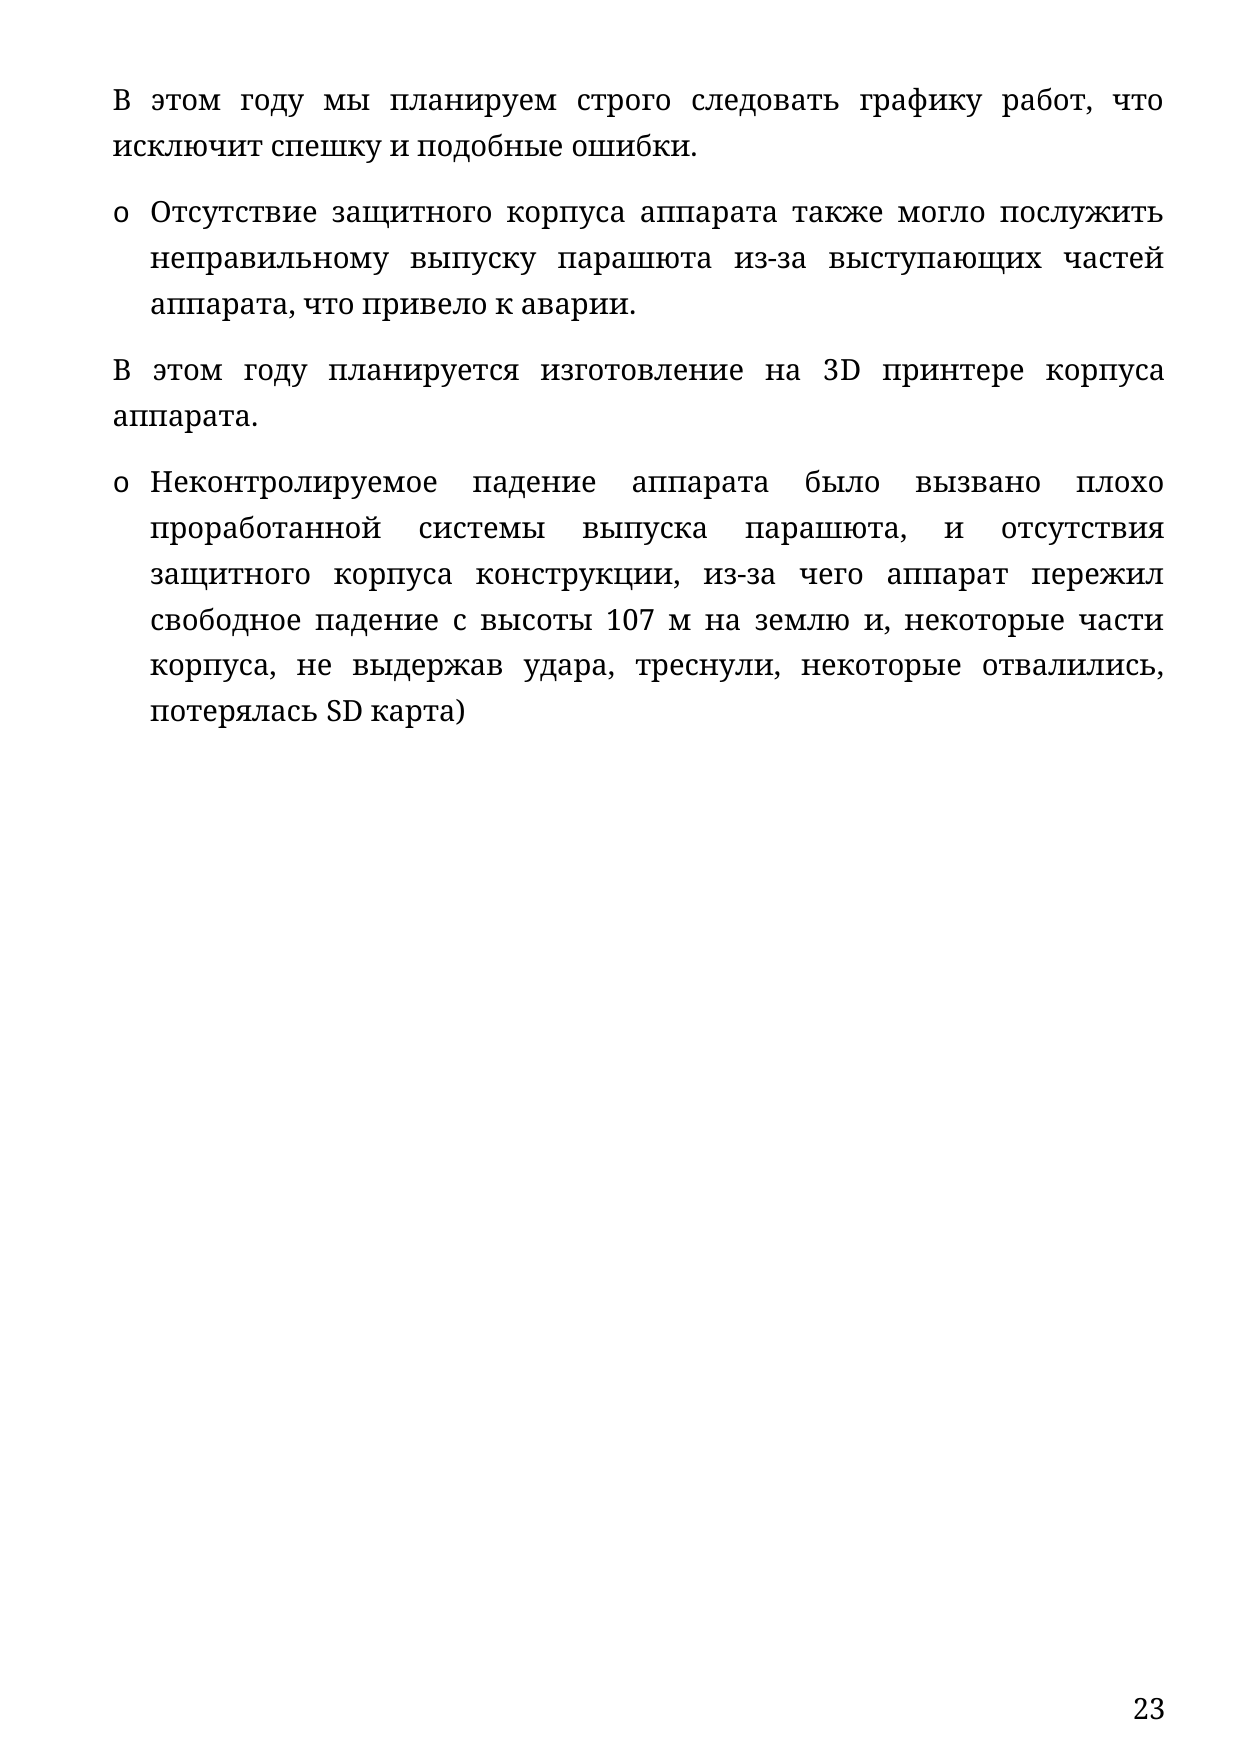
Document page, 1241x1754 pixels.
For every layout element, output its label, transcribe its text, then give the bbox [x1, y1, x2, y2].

list Неконтролируемое падение аппарата было вызвано плохо проработанной системы выпуска парашюта, и отсутствия защитного корпуса конструкции, из-за чего аппарат пережил свободное падение с высоты 107 м на землю и, некоторые части корпуса, не выдержав удара, треснули, некоторые отвалились, потерялась SD карта) [112, 462, 1165, 730]
text В этом году планируется изготовление на 3D принтере корпуса аппарата. [112, 350, 1165, 435]
text В этом году мы планируем строго следовать графику работ, что исключит спешку и подобные ошибки. [112, 80, 1165, 165]
list Отсутствие защитного корпуса аппарата также могло послужить неправильному выпуску парашюта из-за выступающих частей аппарата, что привело к аварии. [112, 192, 1165, 323]
